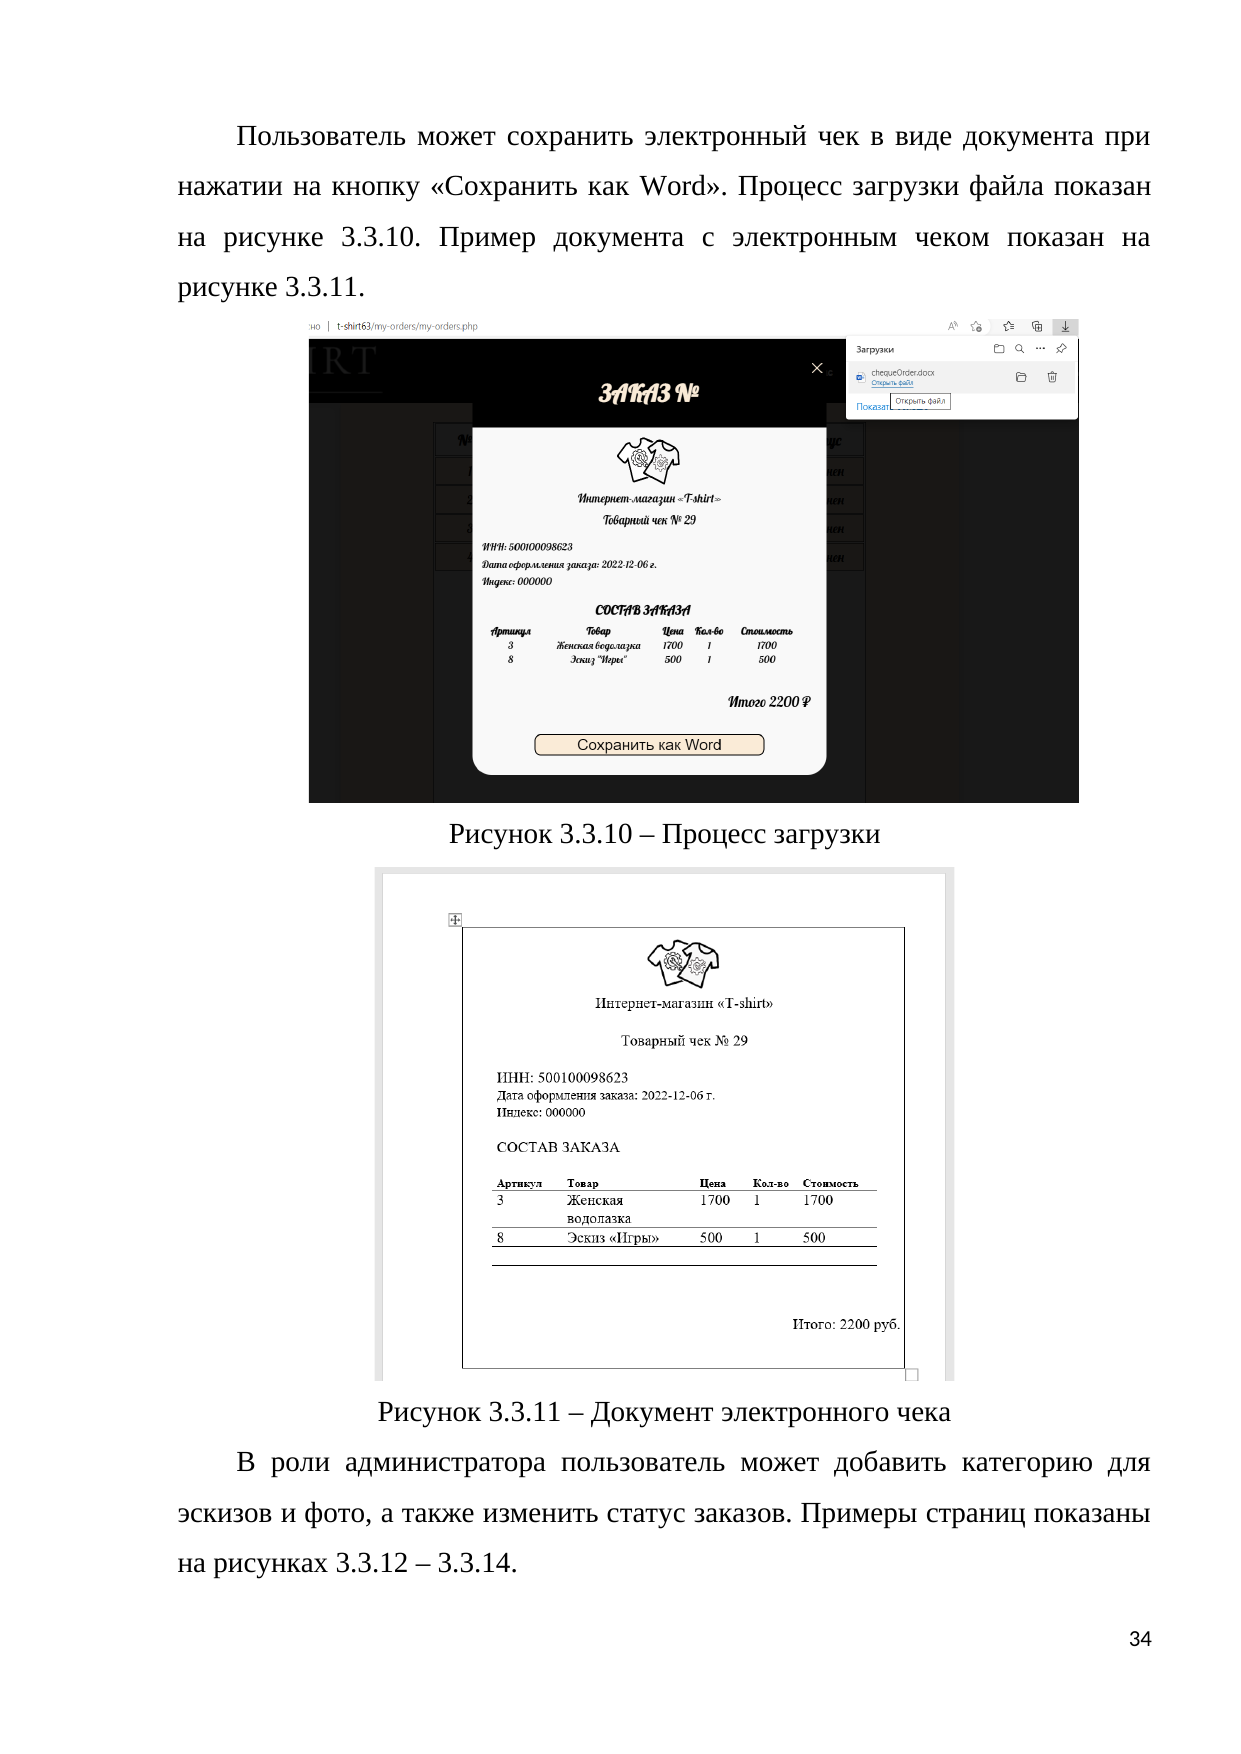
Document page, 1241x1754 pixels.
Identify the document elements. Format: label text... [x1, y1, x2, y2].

text Пользователь может сохранить электронный чек в виде документа при нажатии на кнопку «Сохранить как Word». Процесс загрузки файла показан на рисунке 3.3.10. Пример документа с электронным чеком показан на рисунке 3.3.11. [177, 118, 1152, 303]
picture [308, 319, 1079, 803]
text Рисунок 3.3.11 – Документ электронного чека [177, 1394, 1152, 1428]
text В роли администратора пользователь может добавить категорию для эскизов и фото, а также изменить статус заказов. Примеры страниц показаны на рисунках 3.3.12 – 3.3.14. [177, 1444, 1152, 1579]
text Рисунок 3.3.10 – Процесс загрузки [177, 817, 1152, 850]
picture [374, 867, 955, 1381]
